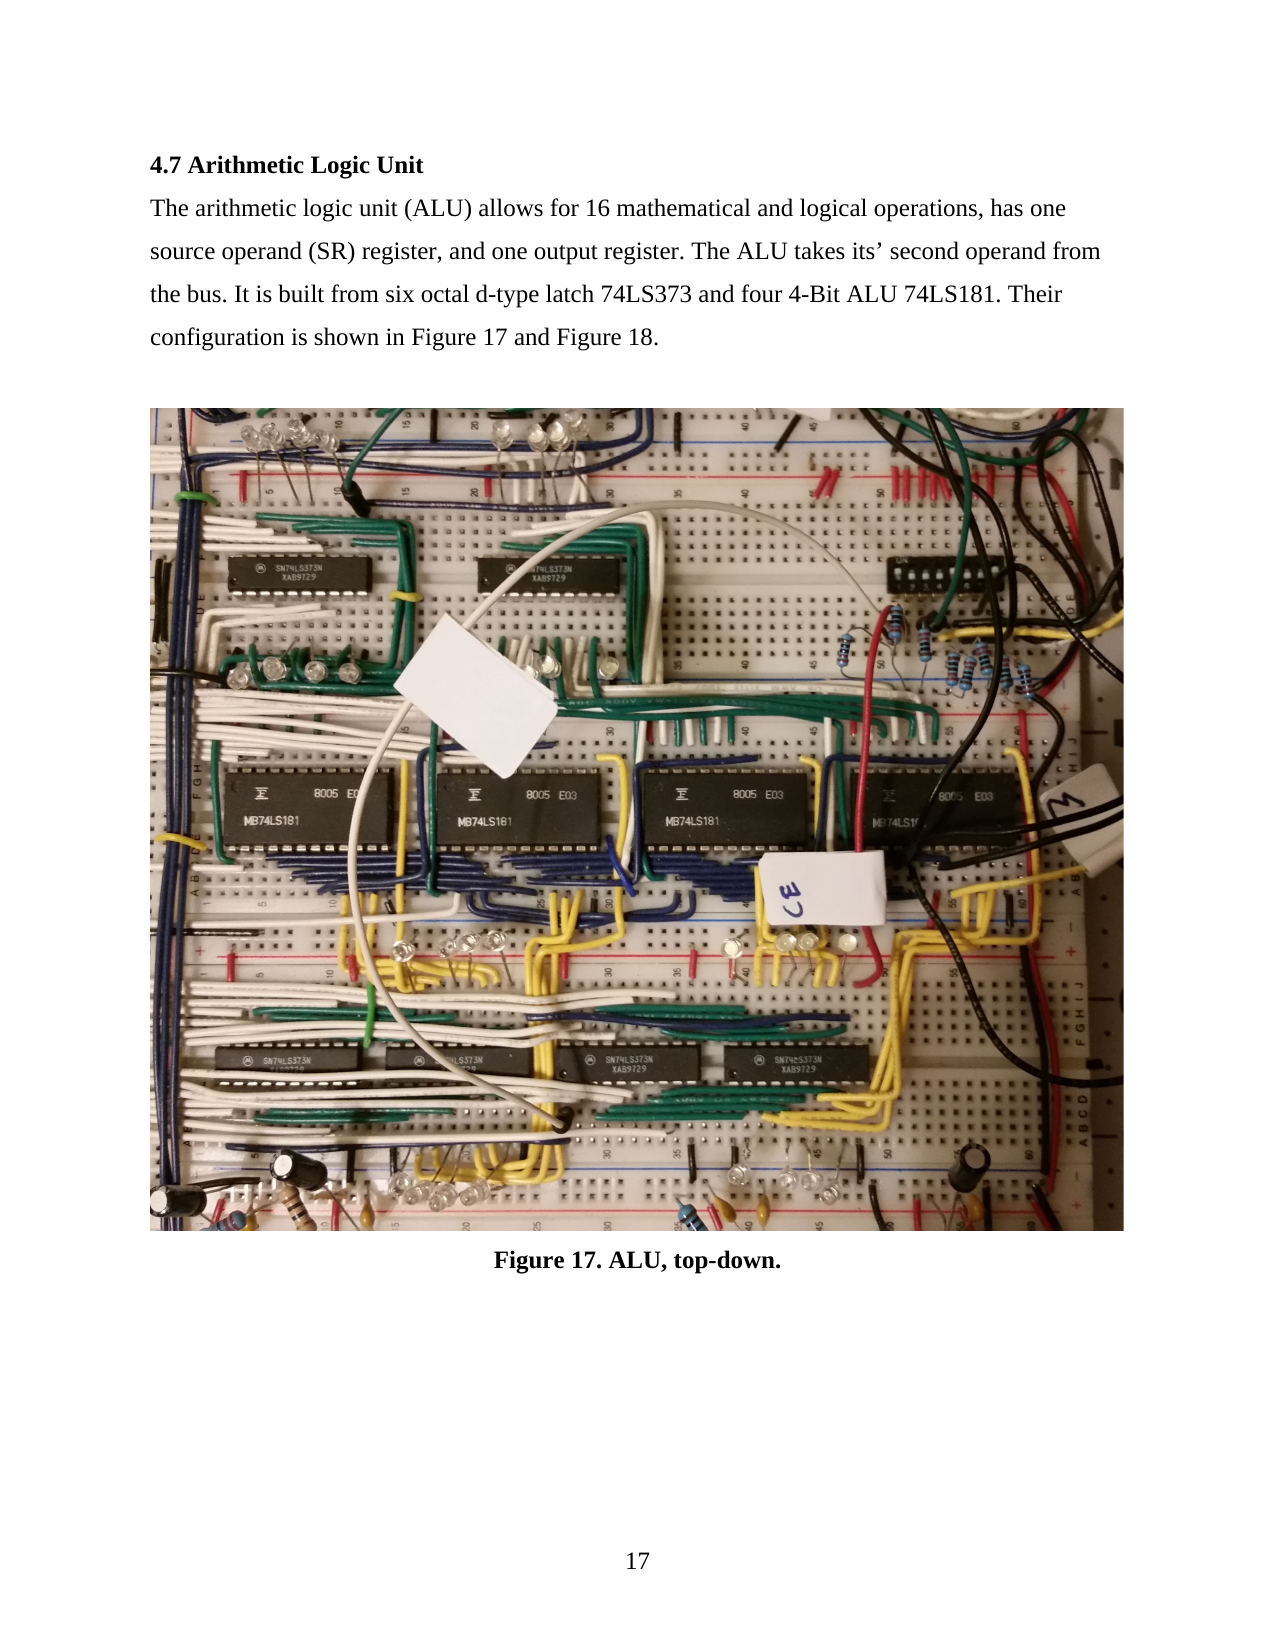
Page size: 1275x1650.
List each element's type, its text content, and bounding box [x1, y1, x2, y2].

text The arithmetic logic unit (ALU) allows for 16 mathematical and logical operations, has one source operand (SR) register, and one output register. The ALU takes its’ second operand from the bus. It is built from six octal d-type latch 74LS373 and four 4-Bit ALU 74LS181. Their configuration is shown in Figure 17 and Figure 18. [150, 193, 1125, 351]
picture [150, 408, 1124, 1231]
text Figure 17. ALU, top-down. [150, 1245, 1125, 1274]
subtitle Arithmetic Logic Unit [150, 150, 1125, 179]
